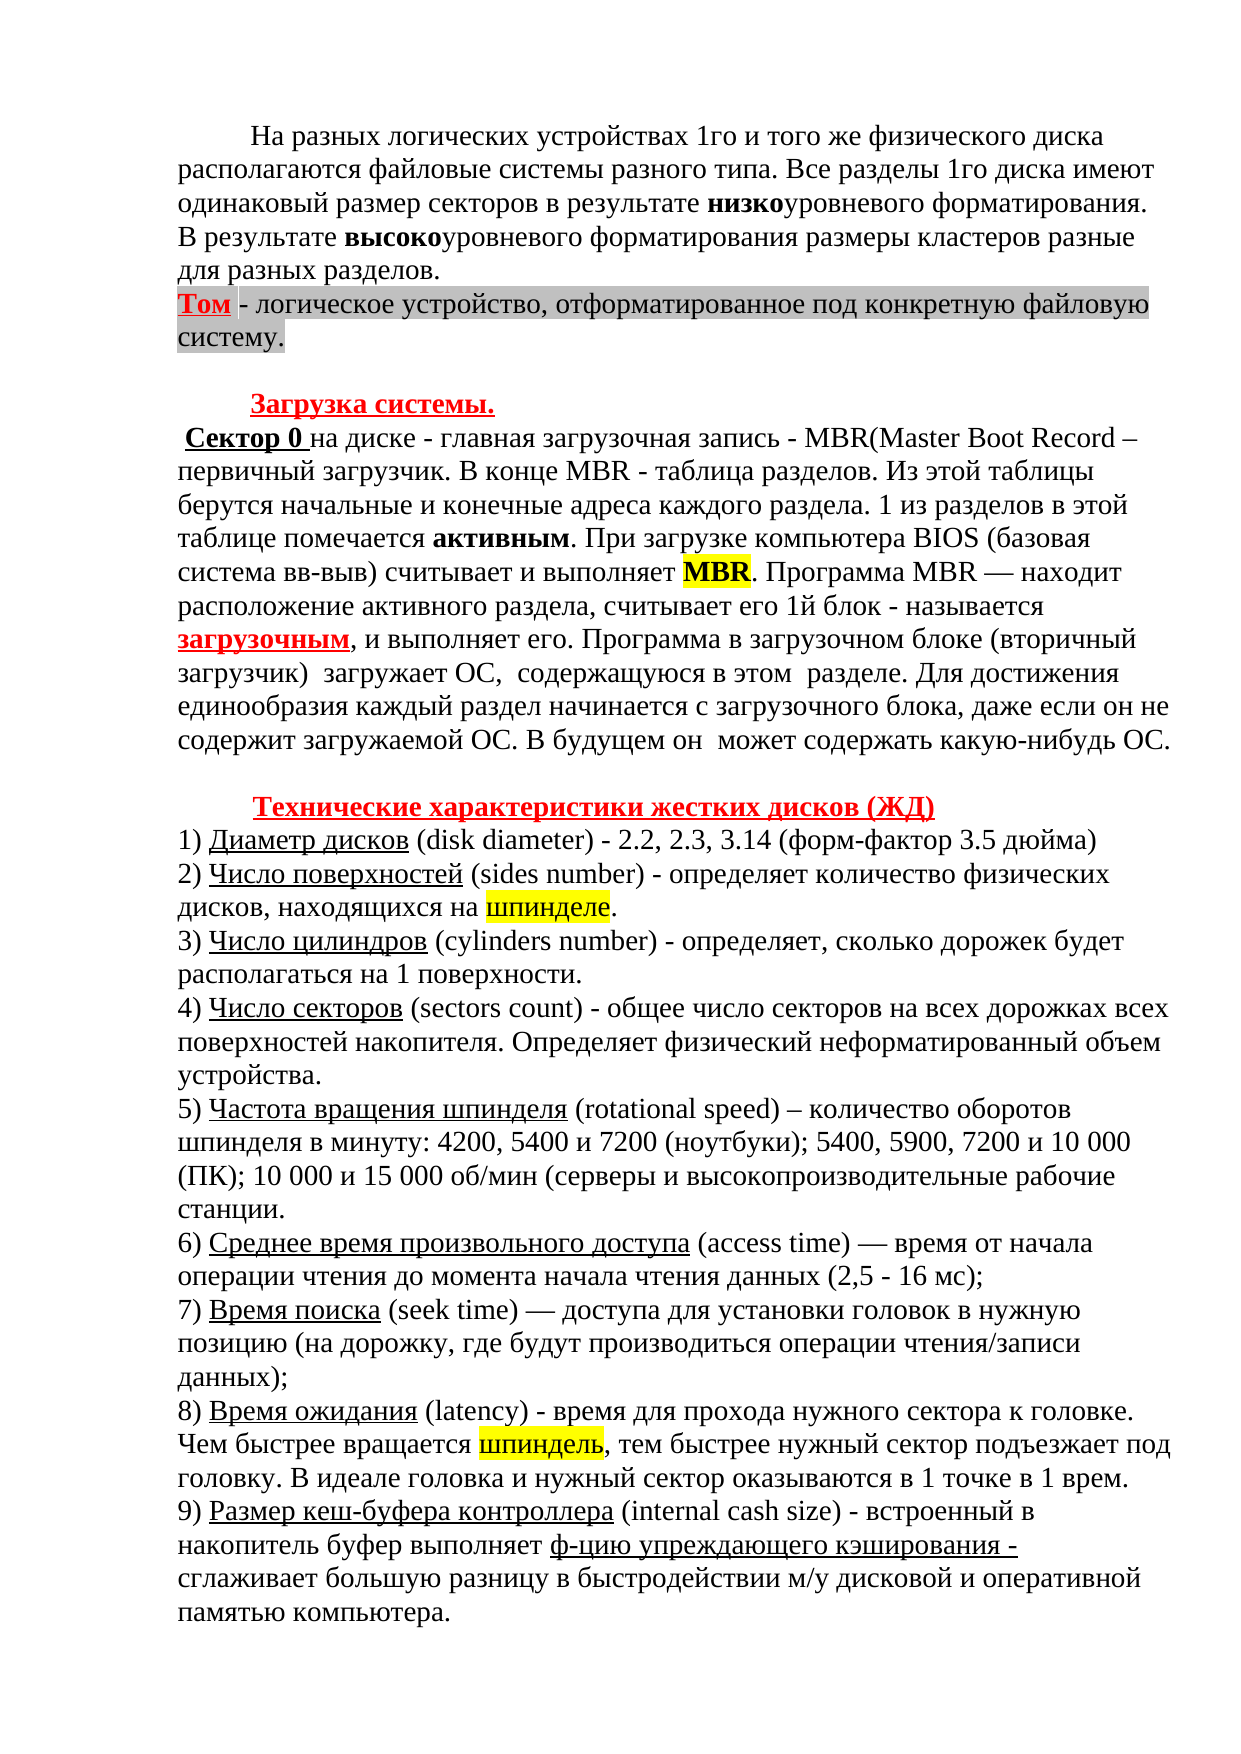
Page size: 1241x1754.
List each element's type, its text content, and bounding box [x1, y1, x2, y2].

text В результате высокоуровневого форматирования размеры кластеров разные для разных разделов. [177, 219, 1181, 286]
text 3) Число цилиндров (cylinders number) - определяет, сколько дорожек будет располагаться на 1 поверхности. [177, 923, 1181, 990]
text берутся начальные и конечные адреса каждого раздела. 1 из разделов в этой таблице помечается активным. При загрузке компьютера BIOS (базовая система вв-выв) считывает и выполняет MBR. Программа MBR — находит расположение активного раздела, считывает его 1й блок - называется загрузочным, и выполняет его. Программа в загрузочном блоке (вторичный загрузчик) загружает ОС, содержащуюся в этом разделе. Для достижения единообразия каждый раздел начинается с загрузочного блока, даже если он не содержит загружаемой ОС. В будущем он может содержать какую-нибудь ОС. [177, 487, 1181, 755]
text Загрузка системы. [177, 386, 1181, 420]
text Технические характеристики жестких дисков (ЖД) [252, 789, 1181, 822]
text 9) Размер кеш-буфера контроллера (internal cash size) - встроенный в накопитель буфер выполняет ф-цию упреждающего кэширования - сглаживает большую разницу в быстродействии м/у дисковой и оперативной памятью компьютера. [177, 1493, 1181, 1627]
text 7) Время поиска (seek time) — доступа для установки головок в нужную позицию (на дорожку, где будут производиться операции чтения/записи данных); [177, 1292, 1181, 1393]
text 5) Частота вращения шпинделя (rotational speed) – количество оборотов шпинделя в минуту: 4200, 5400 и 7200 (ноутбуки); 5400, 5900, 7200 и 10 000 (ПК); 10 000 и 15 000 об/мин (серверы и высокопроизводительные рабочие станции. [177, 1091, 1181, 1225]
text 1) Диаметр дисков (disk diameter) - 2.2, 2.3, 3.14 (форм-фактор 3.5 дюйма) [177, 822, 1181, 856]
text 8) Время ожидания (latency) - время для прохода нужного сектора к головке. Чем быстрее вращается шпиндель, тем быстрее нужный сектор подъезжает под головку. В идеале головка и нужный сектор оказываются в 1 точке в 1 врем. [177, 1393, 1181, 1493]
text Сектор 0 на диске - главная загрузочная запись - MBR(Master Boot Record – первичный загрузчик. В конце MBR - таблица разделов. Из этой таблицы [177, 420, 1181, 487]
text На разных логических устройствах 1го и того же физического диска располагаются файловые системы разного типа. Все разделы 1го диска имеют одинаковый размер секторов в результате низкоуровневого форматирования. [177, 118, 1181, 219]
text 2) Число поверхностей (sides number) - определяет количество физических дисков, находящихся на шпинделе. [177, 856, 1181, 923]
text 6) Среднее время произвольного доступа (access time) — время от начала операции чтения до момента начала чтения данных (2,5 - 16 мс); [177, 1225, 1181, 1292]
text 4) Число секторов (sectors count) - общее число секторов на всех дорожках всех поверхностей накопителя. Определяет физический неформатированный объем устройства. [177, 990, 1181, 1091]
text Том - логическое устройство, отформатированное под конкретную файловую систему. [285, 286, 1181, 353]
